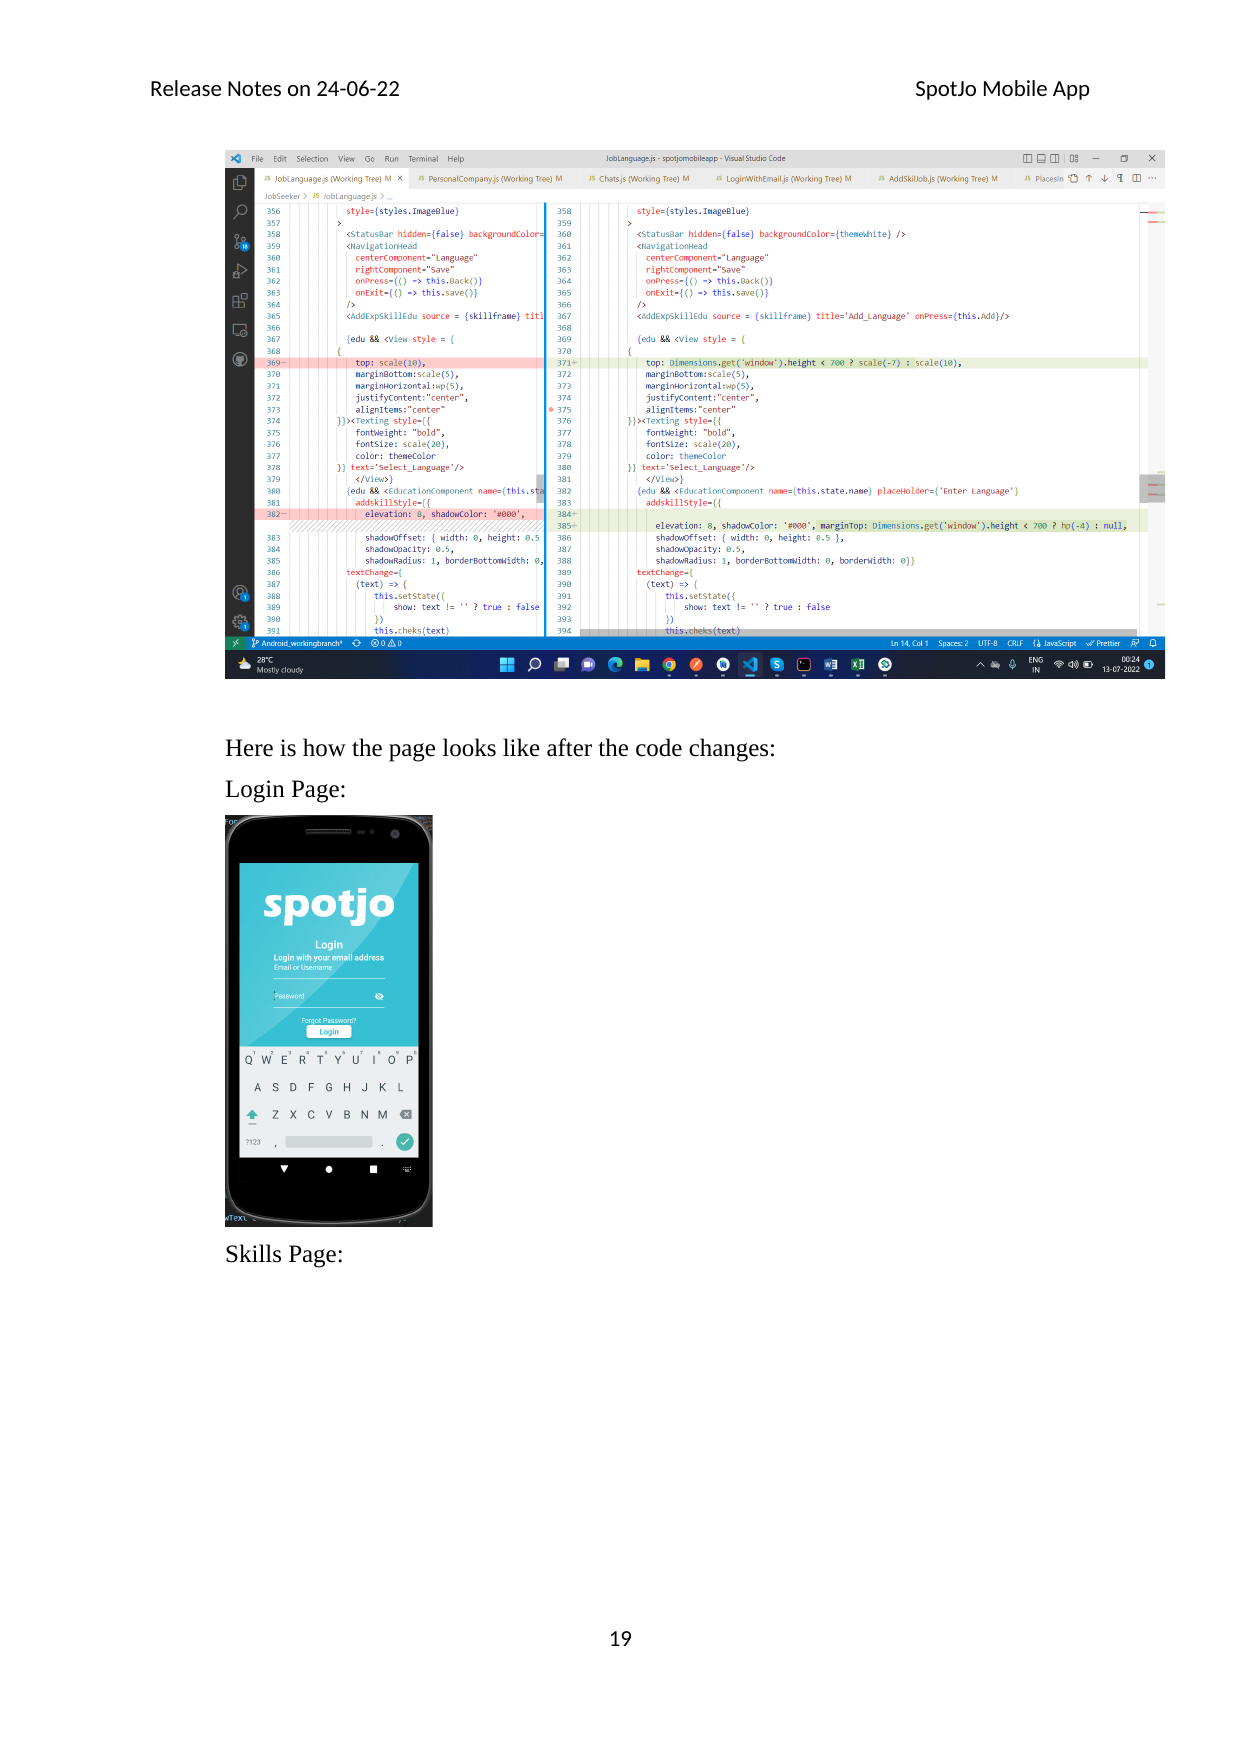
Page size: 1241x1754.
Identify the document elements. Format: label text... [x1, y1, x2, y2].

picture [225, 815, 433, 1227]
text Login Page: [225, 774, 1090, 803]
text Skills Page: [225, 1239, 1090, 1268]
picture [225, 150, 1166, 679]
text Here is how the page looks like after the code changes: [225, 733, 1090, 761]
